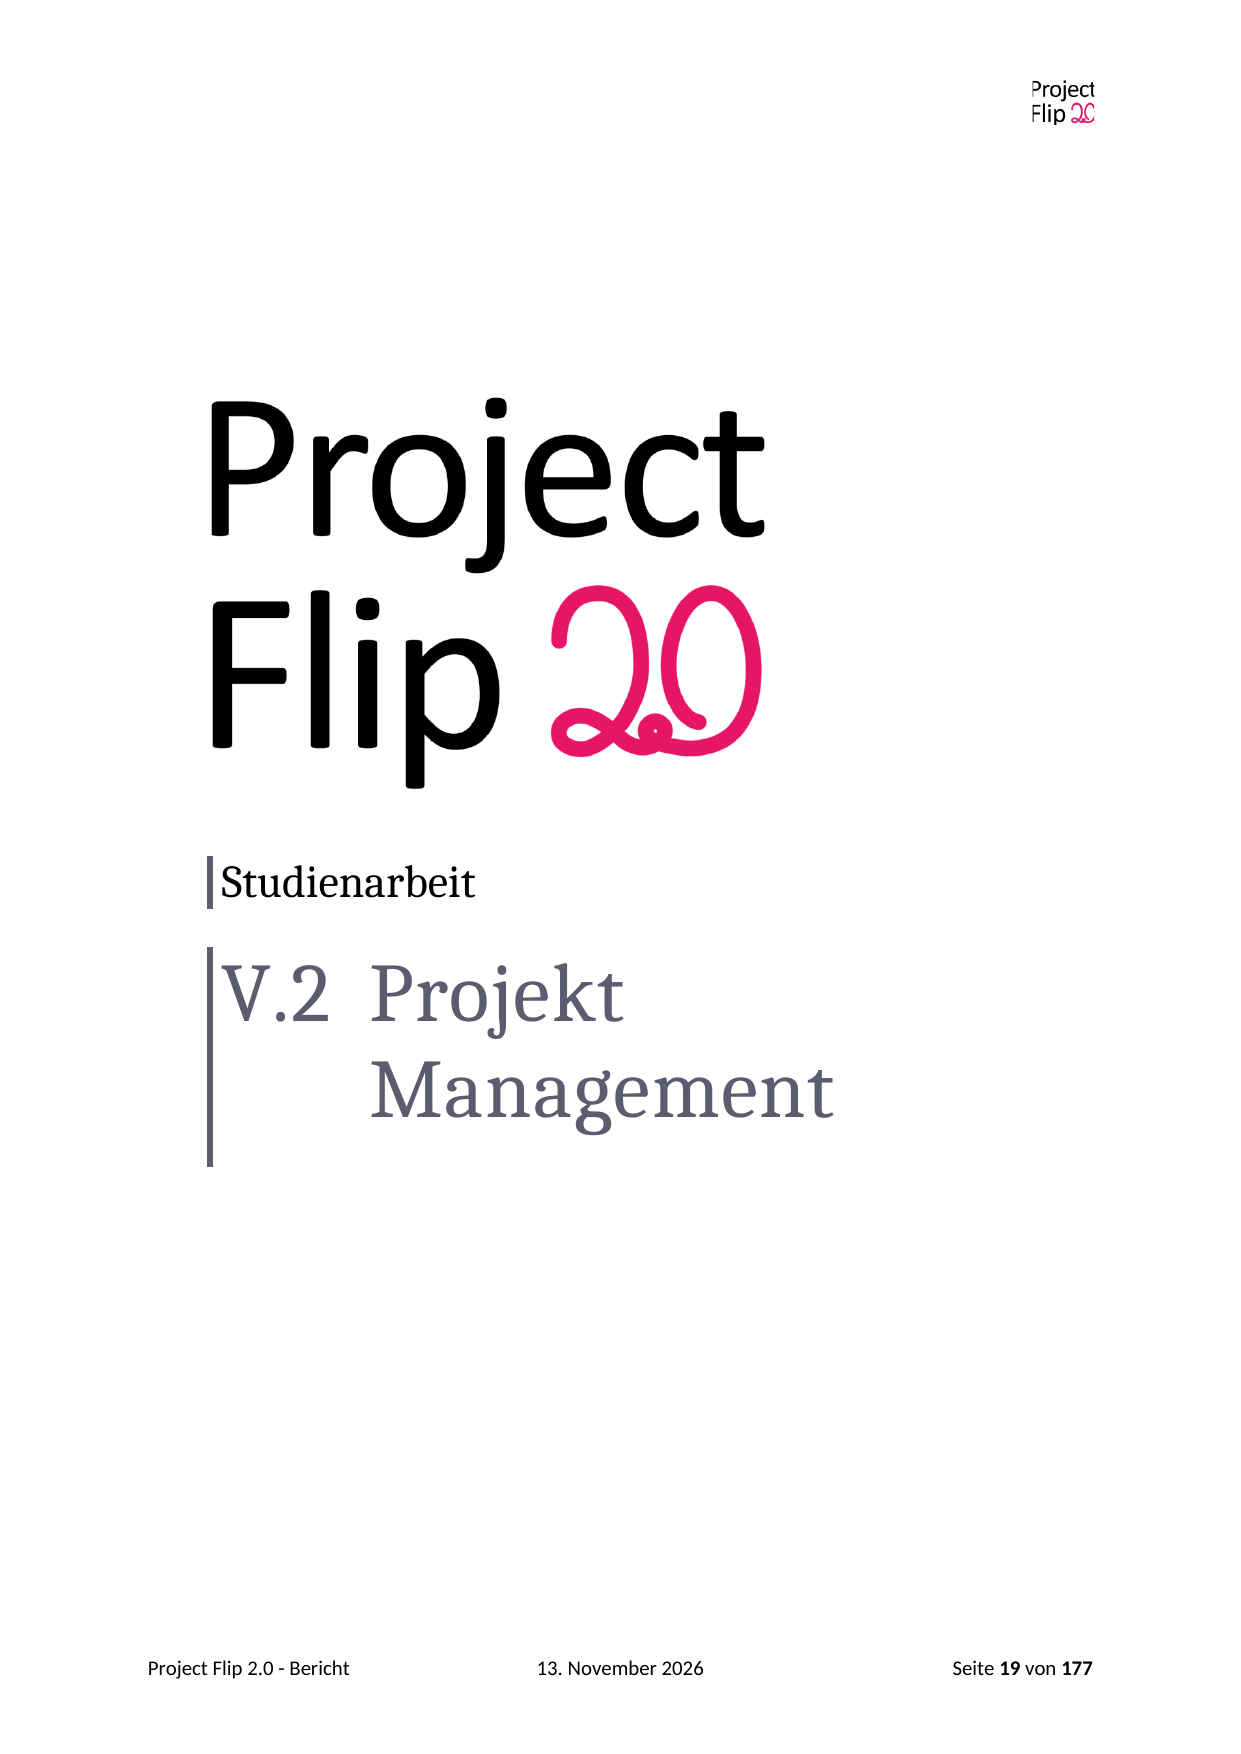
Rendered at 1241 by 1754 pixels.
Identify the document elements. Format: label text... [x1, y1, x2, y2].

picture [211, 387, 780, 799]
subtitle Projekt Management [213, 947, 1093, 1167]
text Studienarbeit [213, 856, 1093, 909]
picture [1081, 79, 1097, 124]
